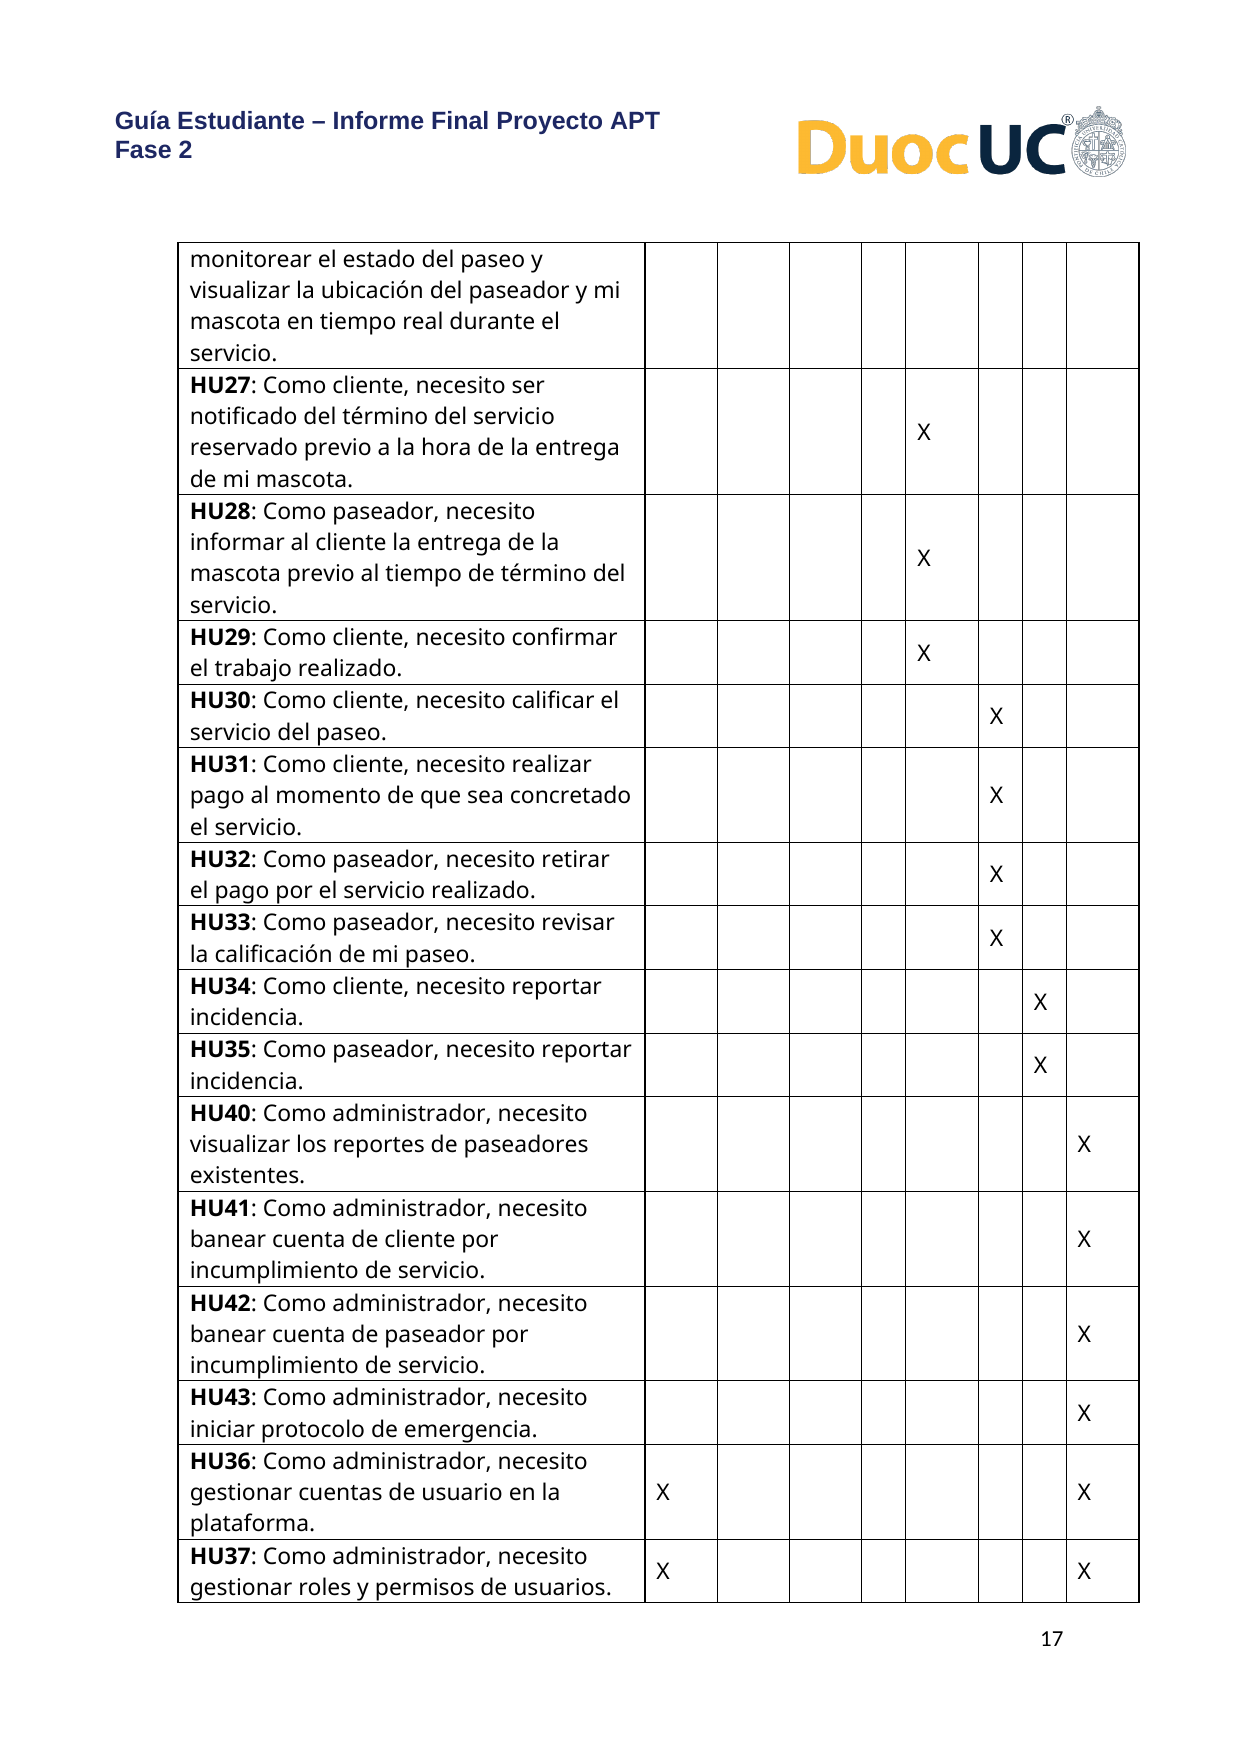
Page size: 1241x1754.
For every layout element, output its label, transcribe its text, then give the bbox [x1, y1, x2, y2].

table_cell [1023, 1287, 1066, 1380]
table_cell [718, 1540, 789, 1602]
table_cell [646, 495, 717, 620]
table_cell [906, 685, 978, 747]
table_cell [979, 1381, 1022, 1444]
table_cell HU41: Como administrador, necesito banear cuenta de cliente por incumplimiento de servicio. [179, 1192, 644, 1286]
table_cell HU29: Como cliente, necesito confirmar el trabajo realizado. [179, 621, 644, 683]
table_cell X [1023, 970, 1066, 1032]
table_cell HU40: Como administrador, necesito visualizar los reportes de paseadores existentes. [179, 1097, 644, 1191]
table_cell [862, 1381, 905, 1444]
table_cell [790, 1287, 861, 1380]
table_cell [906, 970, 978, 1032]
table_cell [862, 685, 905, 747]
table_cell [646, 1381, 717, 1444]
table_cell [718, 970, 789, 1032]
table_cell [790, 970, 861, 1032]
table_cell [718, 685, 789, 747]
table_cell [862, 1445, 905, 1539]
table_cell HU32: Como paseador, necesito retirar el pago por el servicio realizado. [179, 843, 644, 905]
table_cell [906, 1192, 978, 1286]
table_cell [1067, 843, 1138, 905]
table_cell [790, 685, 861, 747]
table_cell [1067, 685, 1138, 747]
table_cell [979, 621, 1022, 683]
table_cell X [1067, 1540, 1138, 1602]
table_cell [718, 906, 789, 969]
table_cell [646, 1034, 717, 1096]
table_cell X [979, 906, 1022, 969]
table_cell HU36: Como administrador, necesito gestionar cuentas de usuario en la plataforma. [179, 1445, 644, 1539]
table_cell [862, 1287, 905, 1380]
table_cell [1023, 495, 1066, 620]
table_cell [979, 970, 1022, 1032]
table_cell [718, 495, 789, 620]
table_cell [979, 1192, 1022, 1286]
table_cell [906, 1381, 978, 1444]
table_cell [718, 1097, 789, 1191]
table_cell X [979, 748, 1022, 842]
table_cell [979, 1445, 1022, 1539]
table_cell [790, 243, 861, 368]
table_cell [790, 843, 861, 905]
table_cell X [1067, 1381, 1138, 1444]
table_cell [906, 906, 978, 969]
table_cell [718, 843, 789, 905]
table_cell [718, 1287, 789, 1380]
table_cell HU26: Como cliente, necesito monitorear el estado del paseo y visualizar la ubicación del paseador y mi mascota en tiempo real durante el servicio. [179, 243, 644, 368]
table_cell X [906, 621, 978, 683]
table_cell [790, 1034, 861, 1096]
table_cell [862, 1192, 905, 1286]
table_cell [1023, 1097, 1066, 1191]
table_cell [790, 748, 861, 842]
table_cell [790, 369, 861, 494]
table_cell HU42: Como administrador, necesito banear cuenta de paseador por incumplimiento de servicio. [179, 1287, 644, 1380]
table_cell [906, 1445, 978, 1539]
table_cell [979, 1540, 1022, 1602]
table_cell X [1067, 1445, 1138, 1539]
table_cell [646, 970, 717, 1032]
table_cell HU28: Como paseador, necesito informar al cliente la entrega de la mascota previo al tiempo de término del servicio. [179, 495, 644, 620]
table_cell X [1023, 1034, 1066, 1096]
table_cell [790, 906, 861, 969]
table_cell [646, 685, 717, 747]
table_cell [979, 1034, 1022, 1096]
table_cell [790, 621, 861, 683]
table_cell HU34: Como cliente, necesito reportar incidencia. [179, 970, 644, 1032]
table_cell [1067, 621, 1138, 683]
table_cell X [979, 685, 1022, 747]
table_cell [979, 369, 1022, 494]
table_cell [1067, 970, 1138, 1032]
table_cell [646, 1287, 717, 1380]
table_cell [862, 906, 905, 969]
table_cell [1067, 906, 1138, 969]
table_cell [979, 243, 1022, 368]
table_cell [862, 495, 905, 620]
table_cell X [1067, 1287, 1138, 1380]
table_cell [1023, 369, 1066, 494]
table_cell X [646, 1445, 717, 1539]
table_cell [906, 843, 978, 905]
table_cell [862, 243, 905, 368]
table_cell [790, 1540, 861, 1602]
table_cell [646, 621, 717, 683]
table_cell X [646, 1540, 717, 1602]
table_cell [906, 1034, 978, 1096]
table_cell [906, 1540, 978, 1602]
table_cell [862, 970, 905, 1032]
table_cell [718, 369, 789, 494]
table_cell [862, 748, 905, 842]
table_cell [1023, 621, 1066, 683]
table_cell [862, 1034, 905, 1096]
table_cell [862, 369, 905, 494]
table_cell [1023, 1381, 1066, 1444]
table_cell HU35: Como paseador, necesito reportar incidencia. [179, 1034, 644, 1096]
table_cell X [906, 243, 978, 368]
table_cell [862, 1097, 905, 1191]
table_cell HU30: Como cliente, necesito calificar el servicio del paseo. [179, 685, 644, 747]
table_cell [906, 1097, 978, 1191]
table_cell [718, 1381, 789, 1444]
table_cell HU37: Como administrador, necesito gestionar roles y permisos de usuarios. [179, 1540, 644, 1602]
table_cell [1067, 748, 1138, 842]
table_cell X [1067, 1097, 1138, 1191]
table_cell [1067, 369, 1138, 494]
table_cell [646, 843, 717, 905]
table_cell [646, 748, 717, 842]
table_cell X [906, 495, 978, 620]
table_cell [862, 843, 905, 905]
table_cell [646, 906, 717, 969]
table_cell [979, 495, 1022, 620]
table_cell [790, 1097, 861, 1191]
table_cell [790, 1445, 861, 1539]
table_cell HU27: Como cliente, necesito ser notificado del término del servicio reservado previo a la hora de la entrega de mi mascota. [179, 369, 644, 494]
table_cell [1023, 243, 1066, 368]
table_cell [1067, 1034, 1138, 1096]
table_cell [906, 748, 978, 842]
table_cell X [1067, 1192, 1138, 1286]
table_cell [1023, 685, 1066, 747]
table_cell [979, 1097, 1022, 1191]
table_cell [862, 621, 905, 683]
table_cell [1023, 906, 1066, 969]
table_cell X [979, 843, 1022, 905]
table_cell [1023, 1540, 1066, 1602]
table_cell [1023, 748, 1066, 842]
table_cell [1067, 243, 1138, 368]
table_cell [1023, 1445, 1066, 1539]
table_cell [646, 369, 717, 494]
table_cell [979, 1287, 1022, 1380]
table_cell [646, 1192, 717, 1286]
picture [798, 106, 1126, 177]
table_cell [790, 495, 861, 620]
table_cell [790, 1381, 861, 1444]
table_cell [646, 243, 717, 368]
table_cell [718, 621, 789, 683]
table_cell [906, 1287, 978, 1380]
table_cell [790, 1192, 861, 1286]
table_cell [718, 1034, 789, 1096]
table_cell [1023, 1192, 1066, 1286]
table_cell [1023, 843, 1066, 905]
table_cell [718, 748, 789, 842]
table_cell HU43: Como administrador, necesito iniciar protocolo de emergencia. [179, 1381, 644, 1444]
table_cell [718, 1445, 789, 1539]
table_cell [718, 243, 789, 368]
table_cell X [906, 369, 978, 494]
table_cell [718, 1192, 789, 1286]
table_cell HU33: Como paseador, necesito revisar la calificación de mi paseo. [179, 906, 644, 969]
table_cell [1067, 495, 1138, 620]
table_cell [646, 1097, 717, 1191]
table_cell [862, 1540, 905, 1602]
table_cell HU31: Como cliente, necesito realizar pago al momento de que sea concretado el servicio. [179, 748, 644, 842]
